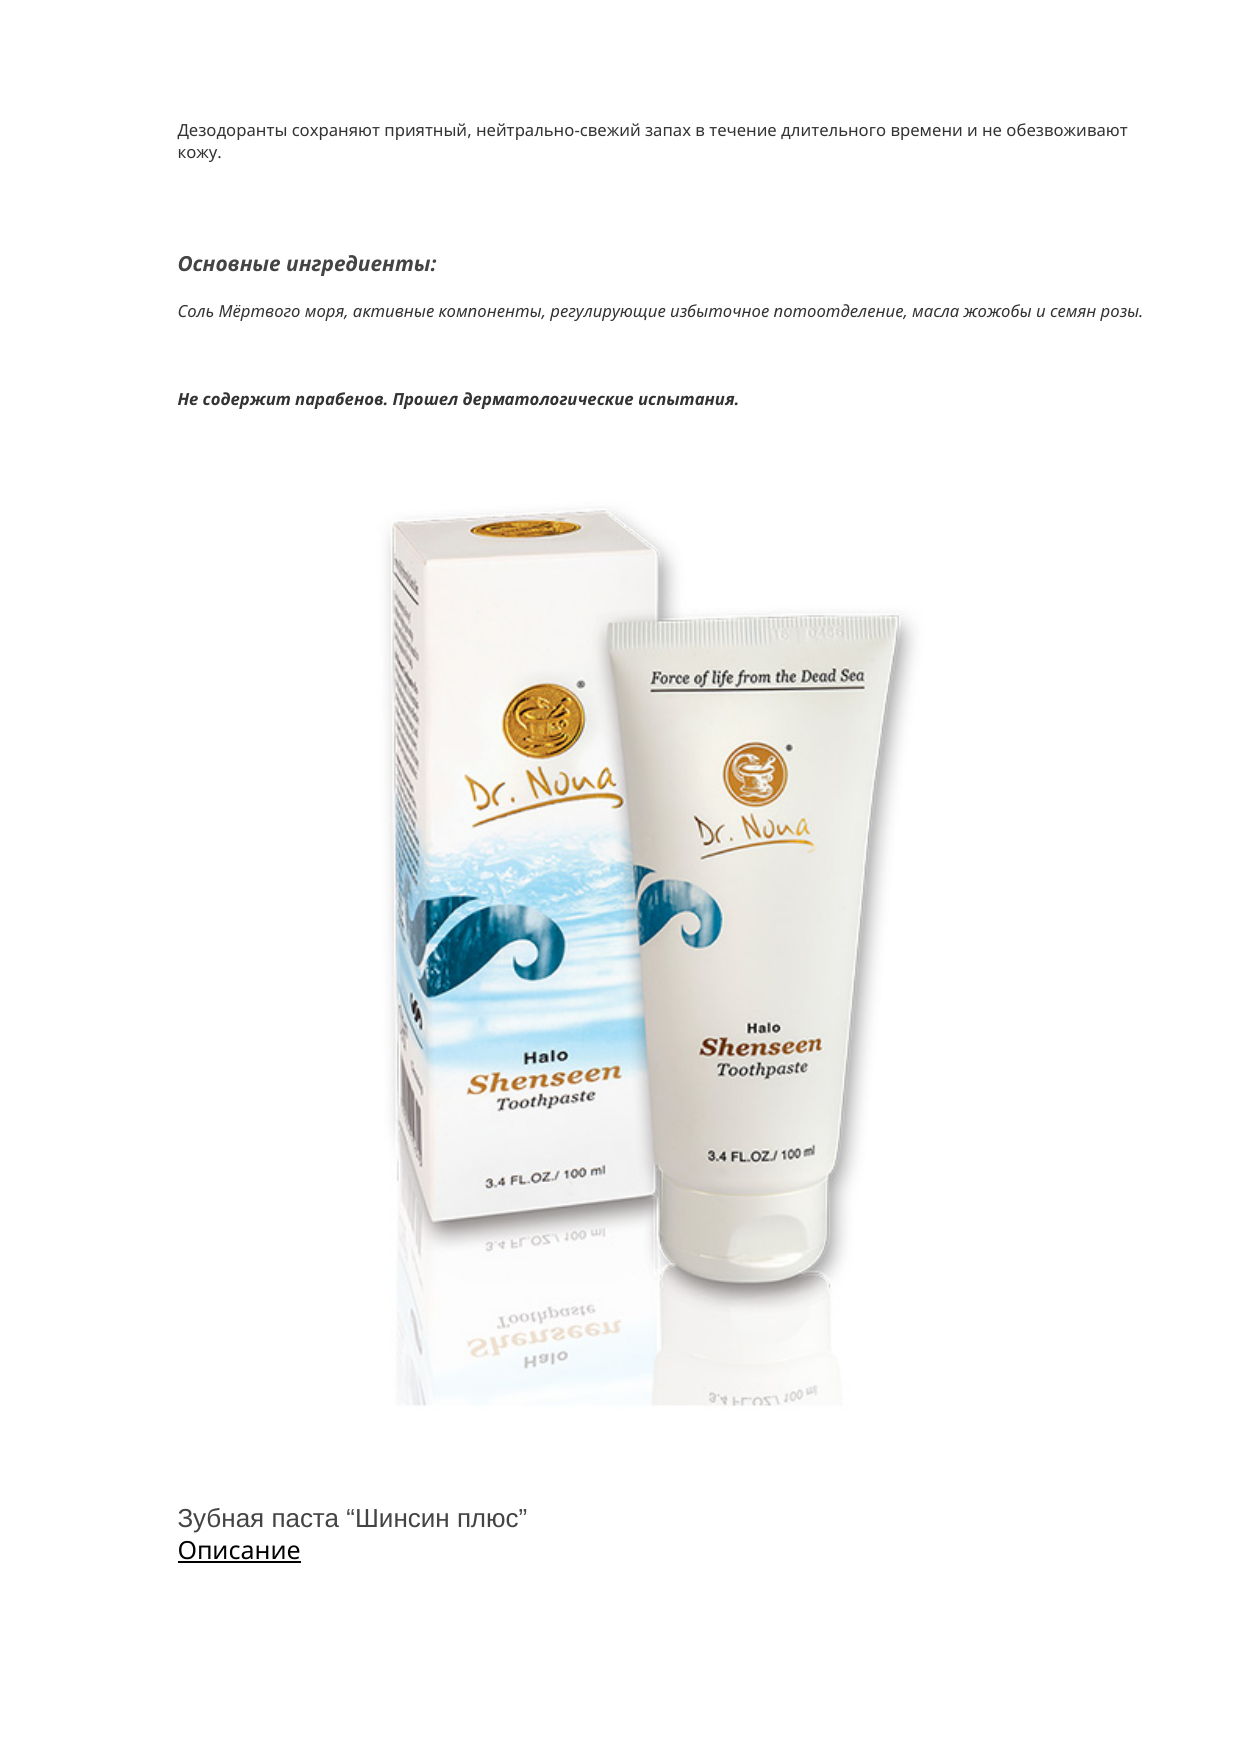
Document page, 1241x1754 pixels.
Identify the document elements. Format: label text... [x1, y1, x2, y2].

text Дезодоранты сохраняют приятный, нейтрально-свежий запах в течение длительного времени и не обезвоживают кожу. [177, 118, 1152, 163]
subtitle Зубная паста “Шинсин плюс” [177, 1448, 1152, 1533]
text Не содержит парабенов. Прошел дерматологические испытания. [177, 387, 1152, 410]
picture [177, 485, 1115, 1423]
text Соль Мёртвого моря, активные компоненты, регулирующие избыточное потоотделение, масла жожобы и семян розы. [177, 299, 1152, 322]
subtitle Основные ингредиенты: [177, 245, 1152, 278]
text Описание [177, 1533, 1152, 1567]
